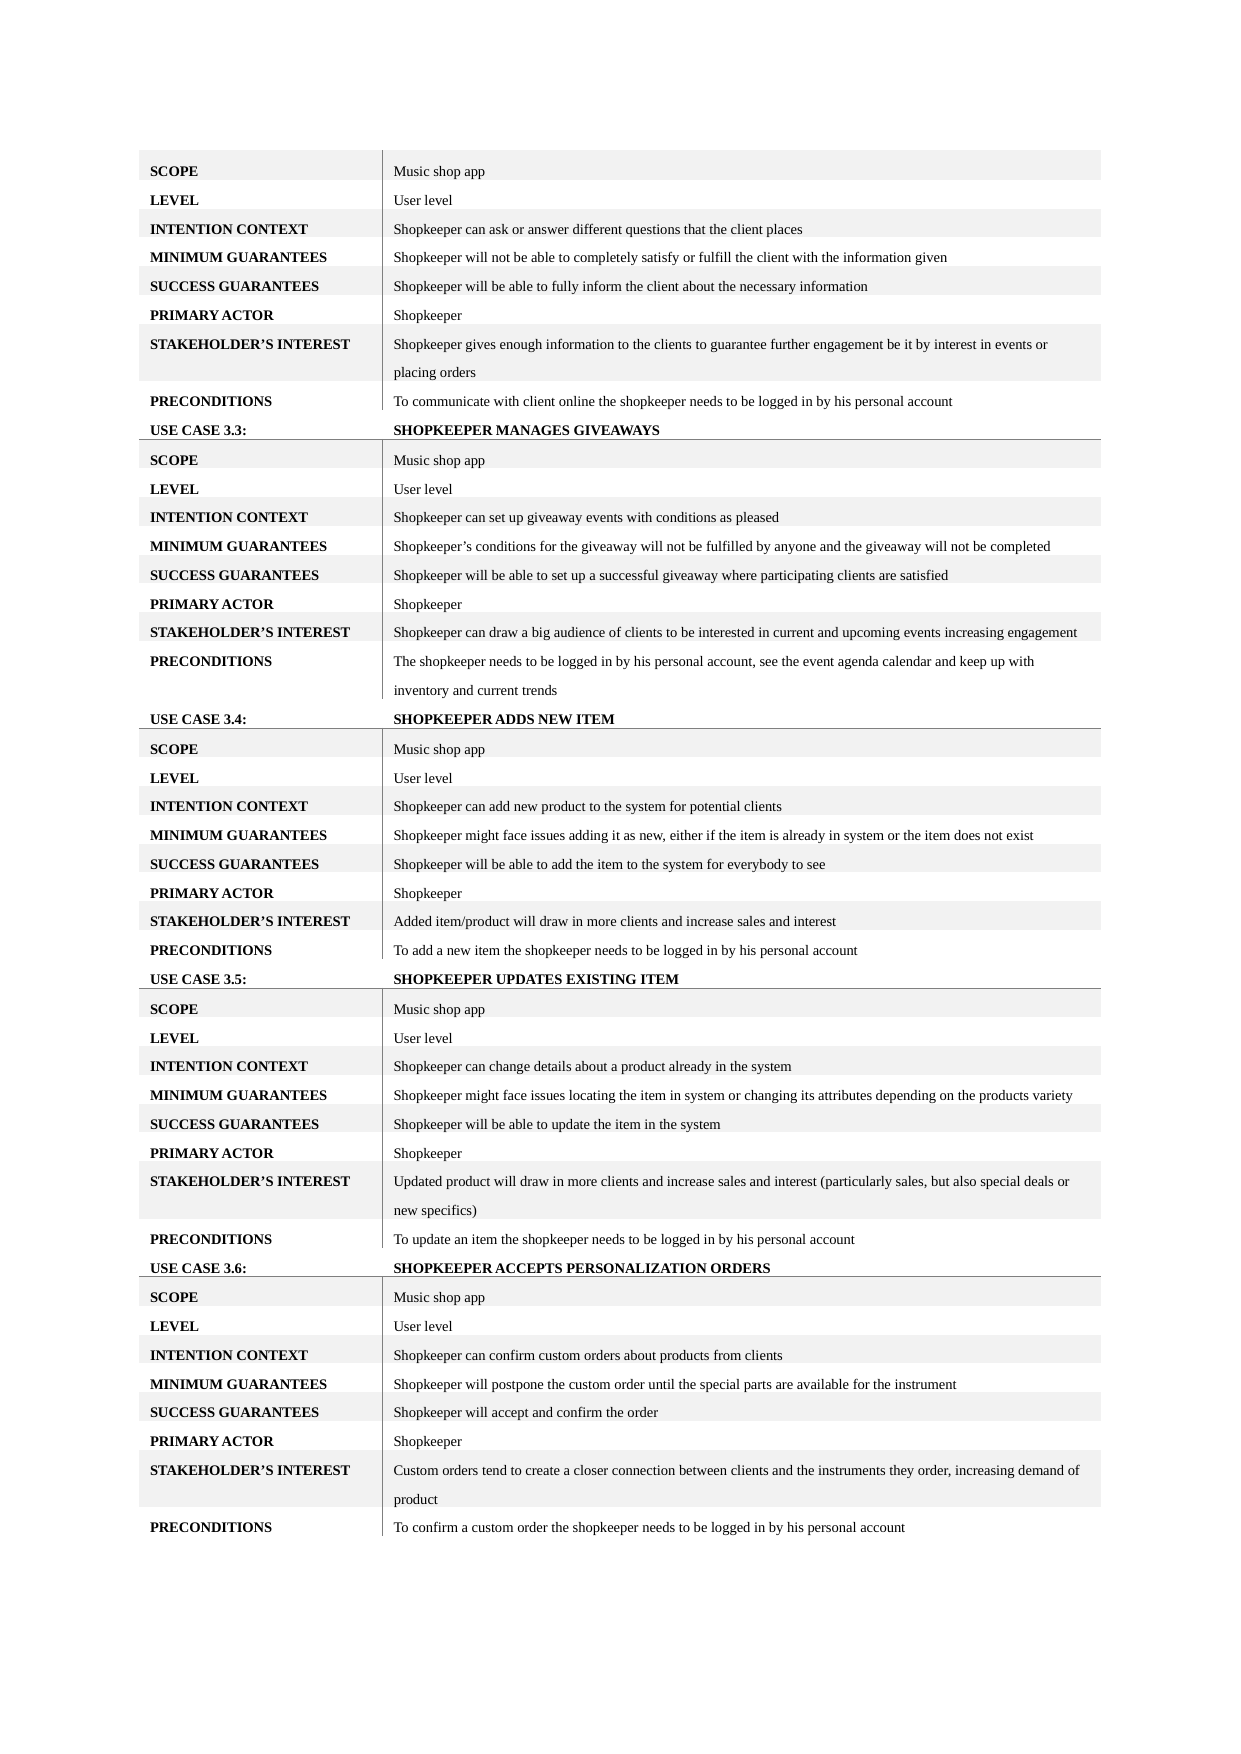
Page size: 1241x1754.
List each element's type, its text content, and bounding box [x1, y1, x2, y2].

table_cell Shopkeeper’s conditions for the giveaway will not be fulfilled by anyone and the giveaway will not be completed [383, 526, 1101, 555]
table_cell Stakeholder’s interest [139, 612, 382, 641]
table_cell Shopkeeper can draw a big audience of clients to be interested in current and upcoming events increasing engagement [383, 612, 1101, 641]
table_cell Stakeholder’s interest [139, 324, 382, 381]
table_cell Level [139, 1306, 382, 1335]
table_cell Shopkeeper will be able to add the item to the system for everybody to see [383, 844, 1101, 872]
table_cell Scope [139, 989, 382, 1017]
table_cell To update an item the shopkeeper needs to be logged in by his personal account [383, 1219, 1101, 1247]
table_cell Preconditions [139, 1219, 382, 1247]
table_cell The shopkeeper needs to be logged in by his personal account, see the event agenda calendar and keep up with inventory and current trends [383, 641, 1101, 698]
table_cell User level [383, 1306, 1101, 1335]
table_cell Stakeholder’s interest [139, 1161, 382, 1219]
table_cell Minimum guarantees [139, 237, 382, 266]
table_cell Shopkeeper will be able to fully inform the client about the necessary information [383, 266, 1101, 295]
table_cell Intention Context [139, 209, 382, 237]
table_cell Music shop app [383, 150, 1101, 180]
table_cell Music shop app [383, 1277, 1101, 1306]
table_cell Minimum guarantees [139, 815, 382, 844]
table_cell Shopkeeper [383, 873, 1101, 901]
table_cell Success guarantees [139, 266, 382, 295]
table_cell Shopkeeper can ask or answer different questions that the client places [383, 209, 1101, 237]
table_cell Shopkeeper might face issues locating the item in system or changing its attributes depending on the products variety [383, 1075, 1101, 1104]
table_header SHOPKEEPER Manages GIVEAWAYS [382, 410, 1101, 439]
table_cell Minimum guarantees [139, 1364, 382, 1392]
table_cell Primary actor [139, 873, 382, 901]
table_cell Preconditions [139, 641, 382, 698]
table_cell Scope [139, 150, 382, 180]
table_cell To add a new item the shopkeeper needs to be logged in by his personal account [383, 930, 1101, 959]
table_header SHOPKEEPER adds new item [382, 699, 1101, 728]
table_cell Music shop app [383, 729, 1101, 757]
table_header Use case 3.4: [139, 699, 382, 728]
table_cell Success guarantees [139, 844, 382, 872]
table_cell Shopkeeper will be able to update the item in the system [383, 1104, 1101, 1132]
table_cell Scope [139, 1277, 382, 1306]
table_cell Shopkeeper [383, 584, 1101, 612]
table_cell Primary actor [139, 584, 382, 612]
table_cell Primary actor [139, 295, 382, 323]
table_cell Primary actor [139, 1421, 382, 1450]
table_cell Shopkeeper will not be able to completely satisfy or fulfill the client with the information given [383, 237, 1101, 266]
table_cell Music shop app [383, 440, 1101, 468]
table_cell Added item/product will draw in more clients and increase sales and interest [383, 901, 1101, 930]
table_cell User level [383, 180, 1101, 208]
table_cell Level [139, 180, 382, 208]
table_cell Updated product will draw in more clients and increase sales and interest (particularly sales, but also special deals or new specifics) [383, 1161, 1101, 1219]
table_cell Stakeholder’s interest [139, 901, 382, 930]
table_cell Shopkeeper [383, 295, 1101, 323]
table_cell Shopkeeper can change details about a product already in the system [383, 1046, 1101, 1075]
table_cell Intention Context [139, 497, 382, 526]
table_cell Intention Context [139, 786, 382, 815]
table_cell Shopkeeper can confirm custom orders about products from clients [383, 1335, 1101, 1363]
table_cell User level [383, 1018, 1101, 1046]
table_cell Shopkeeper can set up giveaway events with conditions as pleased [383, 497, 1101, 526]
table_cell Shopkeeper [383, 1133, 1101, 1161]
table_cell User level [383, 758, 1101, 786]
table_cell Shopkeeper gives enough information to the clients to guarantee further engagement be it by interest in events or placing orders [383, 324, 1101, 381]
table_cell Scope [139, 440, 382, 468]
table_header Use case 3.3: [139, 410, 382, 439]
table_cell Shopkeeper will accept and confirm the order [383, 1392, 1101, 1421]
table_cell Level [139, 469, 382, 497]
table_cell User level [383, 469, 1101, 497]
table_header SHOPKEEPER accepts personalization orders [382, 1248, 1101, 1276]
table_cell Intention Context [139, 1335, 382, 1363]
table_cell Preconditions [139, 930, 382, 959]
table_cell Minimum guarantees [139, 1075, 382, 1104]
table_header Use case 3.6: [139, 1248, 382, 1276]
table_cell Success guarantees [139, 1392, 382, 1421]
table_cell Preconditions [139, 381, 382, 410]
table_cell Preconditions [139, 1507, 382, 1536]
table_cell Shopkeeper [383, 1421, 1101, 1450]
table_cell Music shop app [383, 989, 1101, 1017]
table_cell Shopkeeper will postpone the custom order until the special parts are available for the instrument [383, 1364, 1101, 1392]
table_cell Shopkeeper might face issues adding it as new, either if the item is already in system or the item does not exist [383, 815, 1101, 844]
table_cell To communicate with client online the shopkeeper needs to be logged in by his personal account [383, 381, 1101, 410]
table_header SHOPKEEPER updates existing item [382, 959, 1101, 988]
table_cell Success guarantees [139, 555, 382, 583]
table_cell Intention Context [139, 1046, 382, 1075]
table_cell Scope [139, 729, 382, 757]
table_header Use case 3.5: [139, 959, 382, 988]
table_cell Level [139, 758, 382, 786]
table_cell Shopkeeper will be able to set up a successful giveaway where participating clients are satisfied [383, 555, 1101, 583]
table_cell Stakeholder’s interest [139, 1450, 382, 1507]
table_cell To confirm a custom order the shopkeeper needs to be logged in by his personal account [383, 1507, 1101, 1536]
table_cell Success guarantees [139, 1104, 382, 1132]
table_cell Level [139, 1018, 382, 1046]
table_cell Minimum guarantees [139, 526, 382, 555]
table_cell Custom orders tend to create a closer connection between clients and the instruments they order, increasing demand of product [383, 1450, 1101, 1507]
table_cell Primary actor [139, 1133, 382, 1161]
table_cell Shopkeeper can add new product to the system for potential clients [383, 786, 1101, 815]
